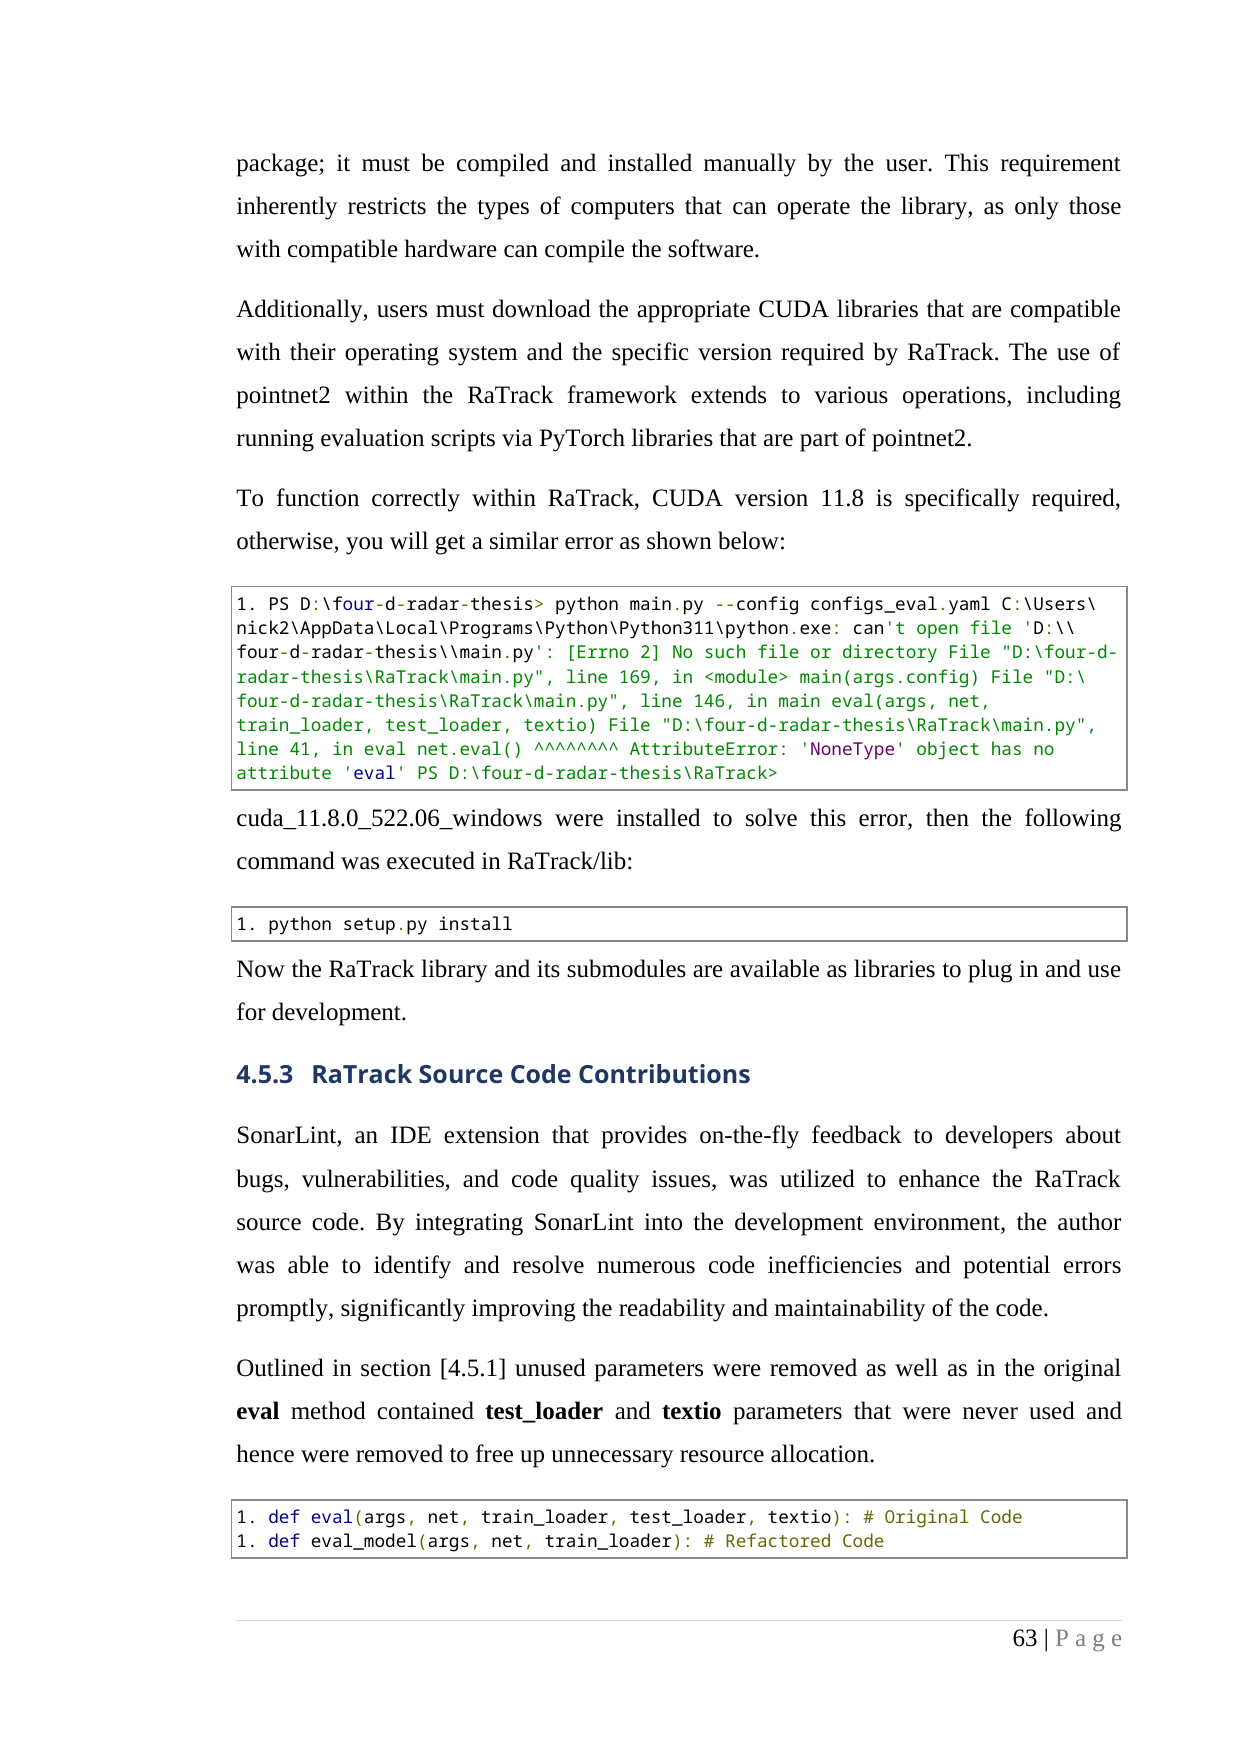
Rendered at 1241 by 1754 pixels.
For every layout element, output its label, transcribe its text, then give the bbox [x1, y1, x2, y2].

text Outlined in section [4.5.1] unused parameters were removed as well as in the original eval method contained test_loader and textio parameters that were never used and hence were removed to free up unnecessary resource allocation. [236, 1353, 1122, 1468]
text SonarLint, an IDE extension that provides on-the-fly feedback to developers about bugs, vulnerabilities, and code quality issues, was utilized to enhance the RaTrack source code. By integrating SonarLint into the development environment, the author was able to identify and resolve numerous code inefficiencies and potential errors promptly, significantly improving the readability and maintainability of the code. [236, 1121, 1122, 1322]
text 1. PS D:\four-d-radar-thesis> python main.py --config configs_eval.yaml C:\Users\nick2\AppData\Local\Programs\Python\Python311\python.exe: can't open file 'D:\\four-d-radar-thesis\\main.py': [Errno 2] No such file or directory File "D:\four-d-radar-thesis\RaTrack\main.py", line 169, in <module> main(args.config) File "D:\four-d-radar-thesis\RaTrack\main.py", line 146, in main eval(args, net, train_loader, test_loader, textio) File "D:\four-d-radar-thesis\RaTrack\main.py", line 41, in eval net.eval() ^^^^^^^^ AttributeError: 'NoneType' object has no attribute 'eval' PS D:\four-d-radar-thesis\RaTrack> [232, 587, 1126, 789]
subtitle RaTrack Source Code Contributions [236, 1057, 1122, 1091]
text To function correctly within RaTrack, CUDA version 11.8 is specifically required, otherwise, you will get a similar error as shown below: [236, 483, 1122, 555]
text 1. def eval(args, net, train_loader, test_loader, textio): # Original Code [232, 1501, 1126, 1523]
text cuda_11.8.0_522.06_windows were installed to solve this error, then the following command was executed in RaTrack/lib: [236, 803, 1122, 875]
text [236, 148, 1122, 263]
text Now the RaTrack library and its submodules are available as libraries to plug in and use for development. [236, 954, 1122, 1026]
text 1. def eval_model(args, net, train_loader): # Refactored Code [232, 1523, 1126, 1557]
text Additionally, users must download the appropriate CUDA libraries that are compatible with their operating system and the specific version required by RaTrack. The use of pointnet2 within the RaTrack framework extends to various operations, including running evaluation scripts via PyTorch libraries that are part of pointnet2. [236, 294, 1122, 452]
text 1. python setup.py install [232, 908, 1126, 940]
